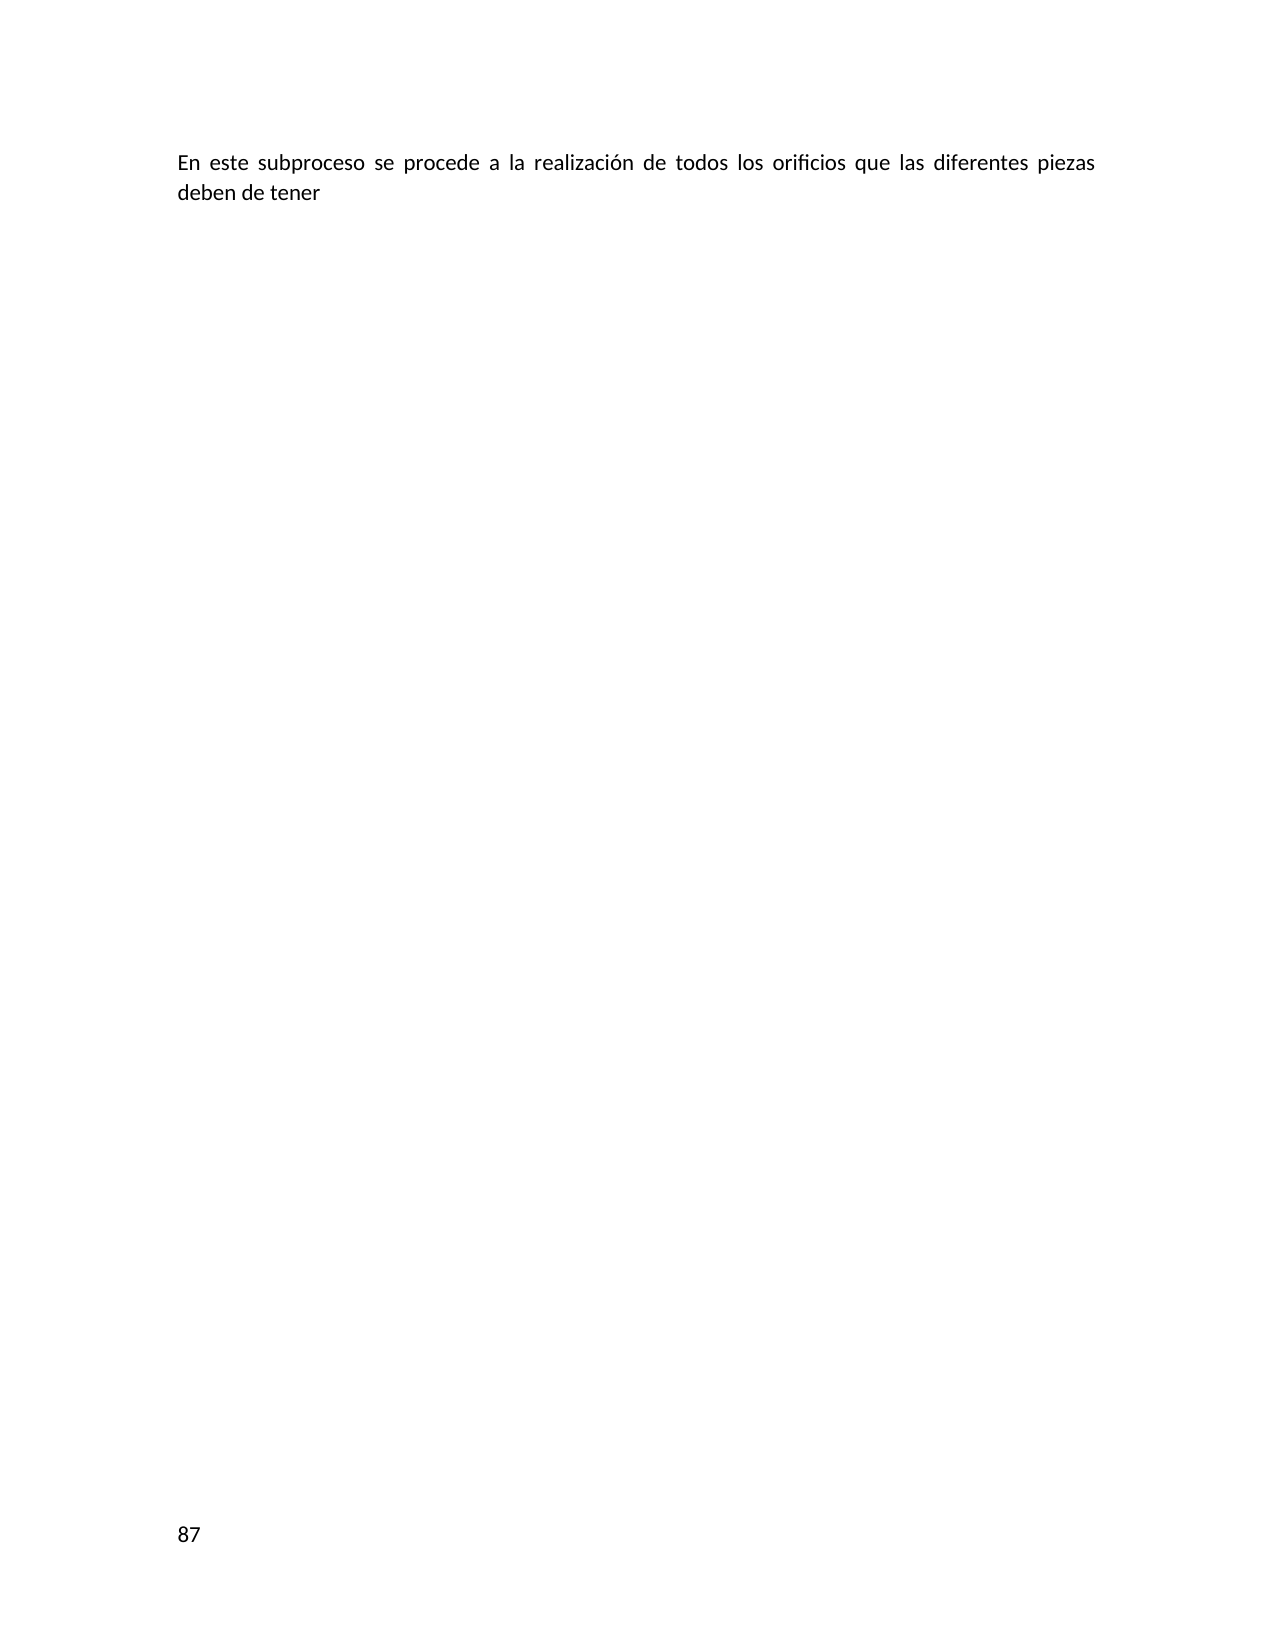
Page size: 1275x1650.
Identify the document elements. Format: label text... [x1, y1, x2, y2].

text En este subproceso se procede a la realización de todos los orificios que las diferentes piezas deben de tener [177, 148, 1098, 206]
